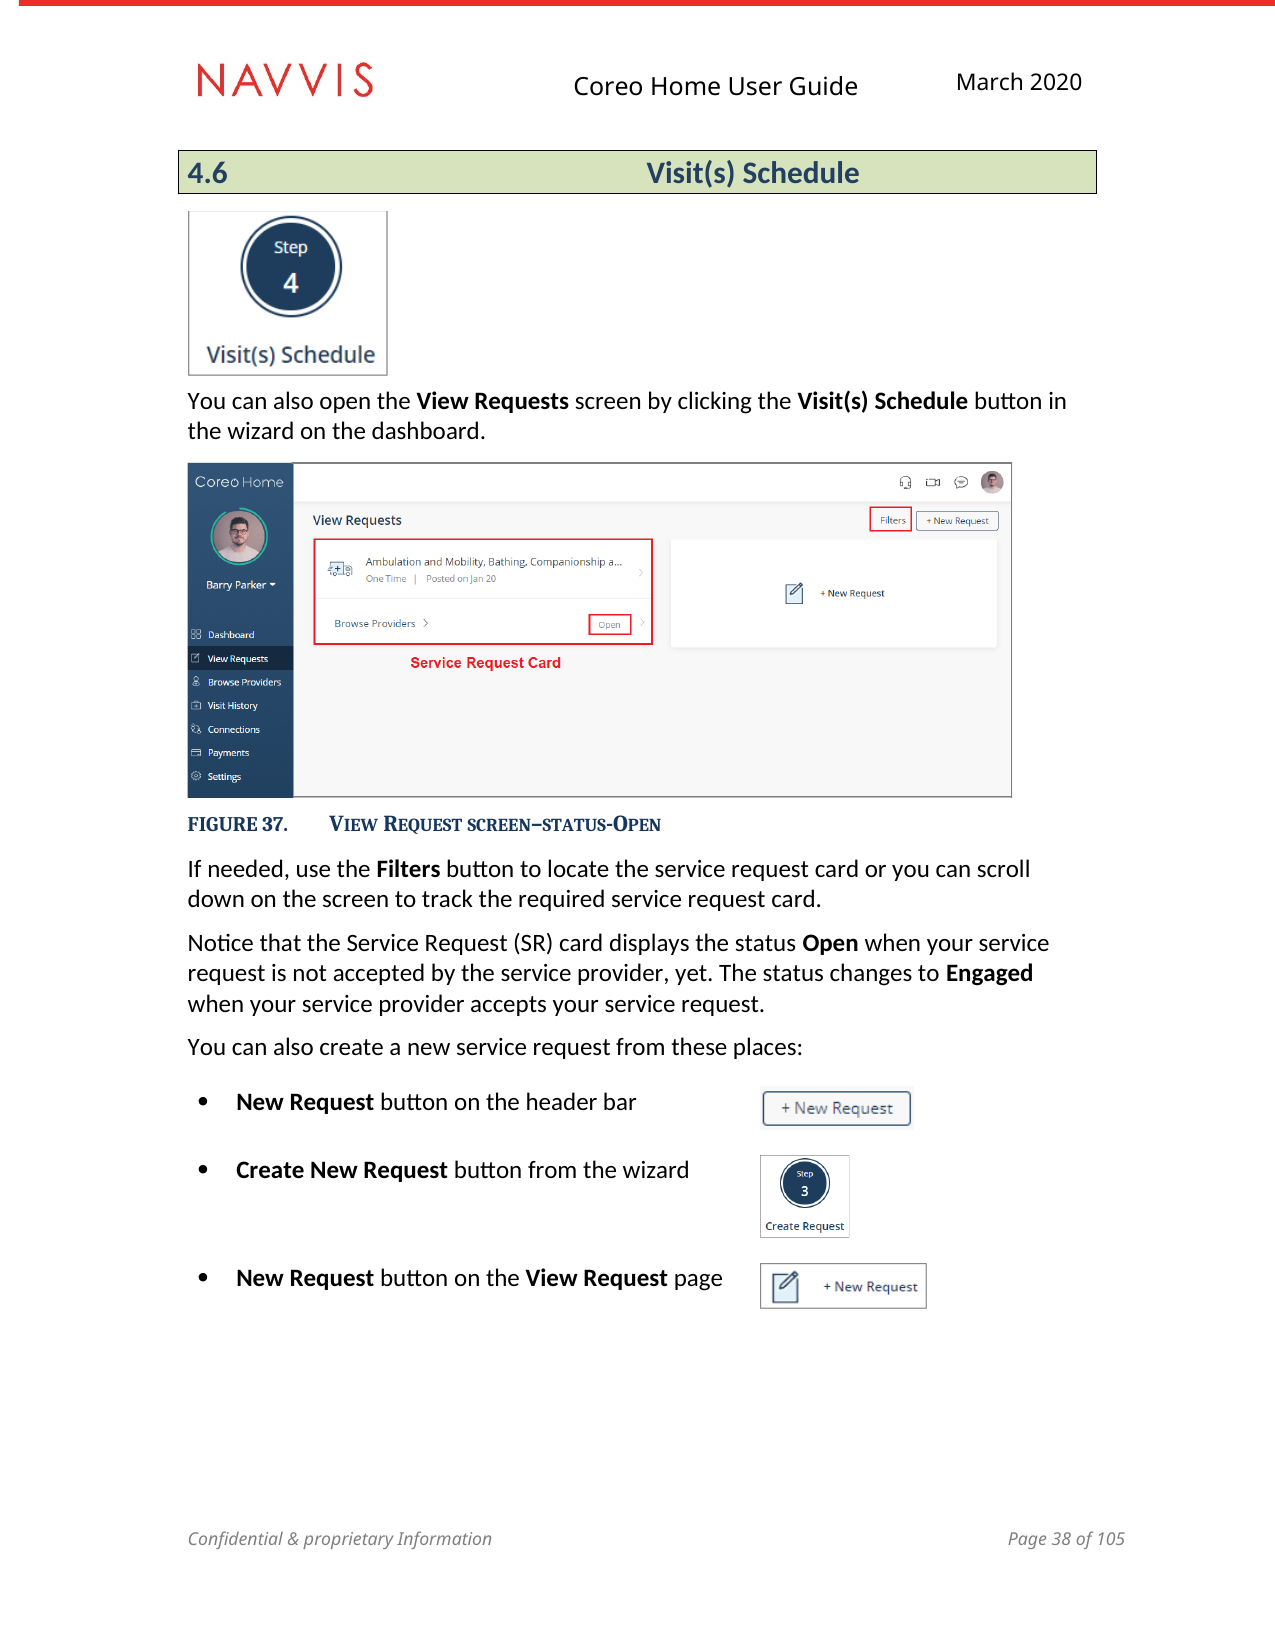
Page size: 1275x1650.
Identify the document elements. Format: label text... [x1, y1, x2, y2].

picture [760, 1154, 850, 1238]
table_cell [749, 1142, 941, 1250]
picture [187, 55, 383, 104]
picture [187, 462, 1013, 798]
table_header New Request button on the header bar [188, 1074, 749, 1142]
table_cell New Request button on the View Request page [188, 1250, 749, 1323]
text You can also create a new service request from these places: [187, 1031, 1087, 1061]
text If needed, use the Filters button to locate the service request card or you can scroll down on the screen to track the required service request card. [187, 853, 1087, 914]
text Notice that the Service Request (SR) card displays the status Open when your service request is not accepted by the service provider, yet. The status changes to Engaged when your service provider accepts your service request. [187, 927, 1087, 1018]
picture [760, 1086, 914, 1130]
text View Request screen–status-Open [187, 810, 1087, 837]
picture [760, 1262, 929, 1311]
picture [187, 211, 389, 377]
subtitle Visit(s) Schedule [179, 151, 1096, 193]
table_cell [749, 1250, 941, 1323]
table_header [749, 1074, 941, 1142]
table_cell Create New Request button from the wizard [188, 1142, 749, 1250]
text You can also open the View Requests screen by clicking the Visit(s) Schedule button in the wizard on the dashboard. [187, 385, 1087, 446]
